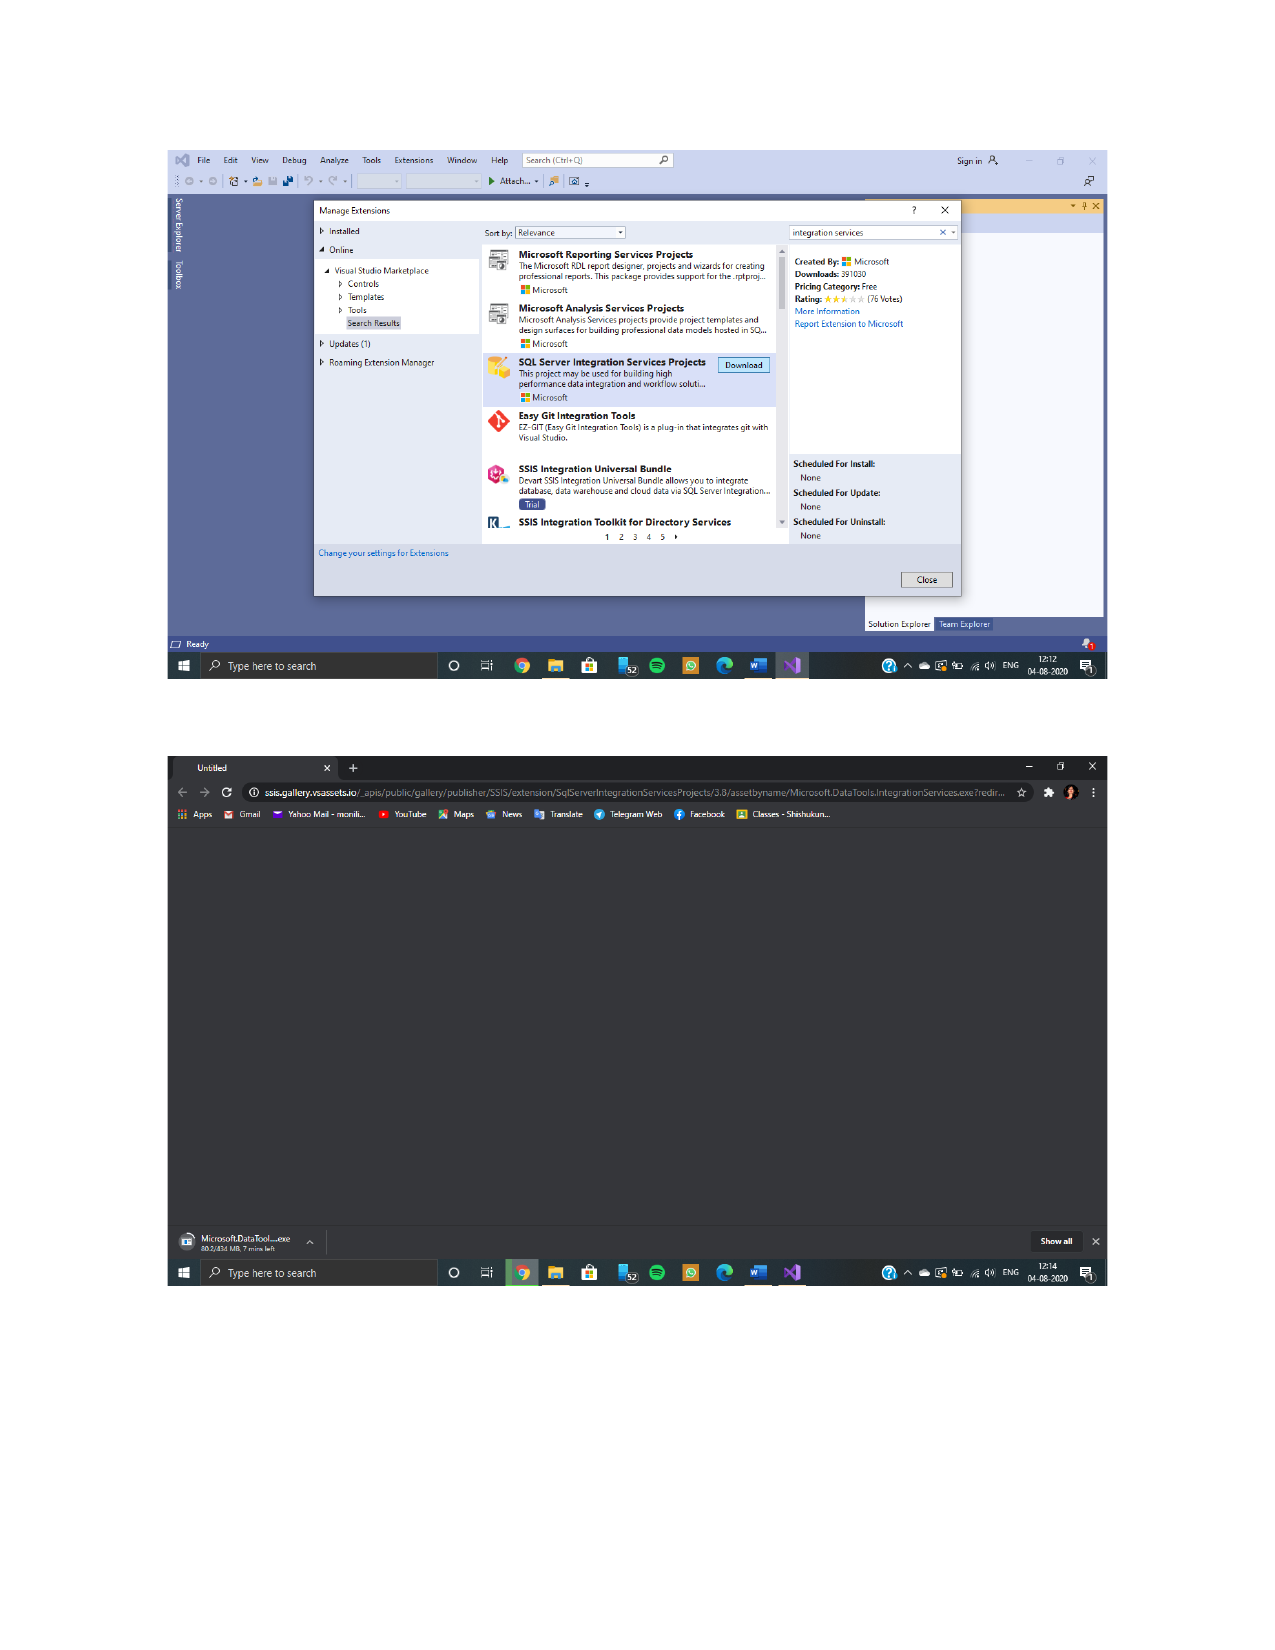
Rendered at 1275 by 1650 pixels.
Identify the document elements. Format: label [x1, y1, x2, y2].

picture [167, 150, 1108, 679]
picture [167, 756, 1108, 1286]
